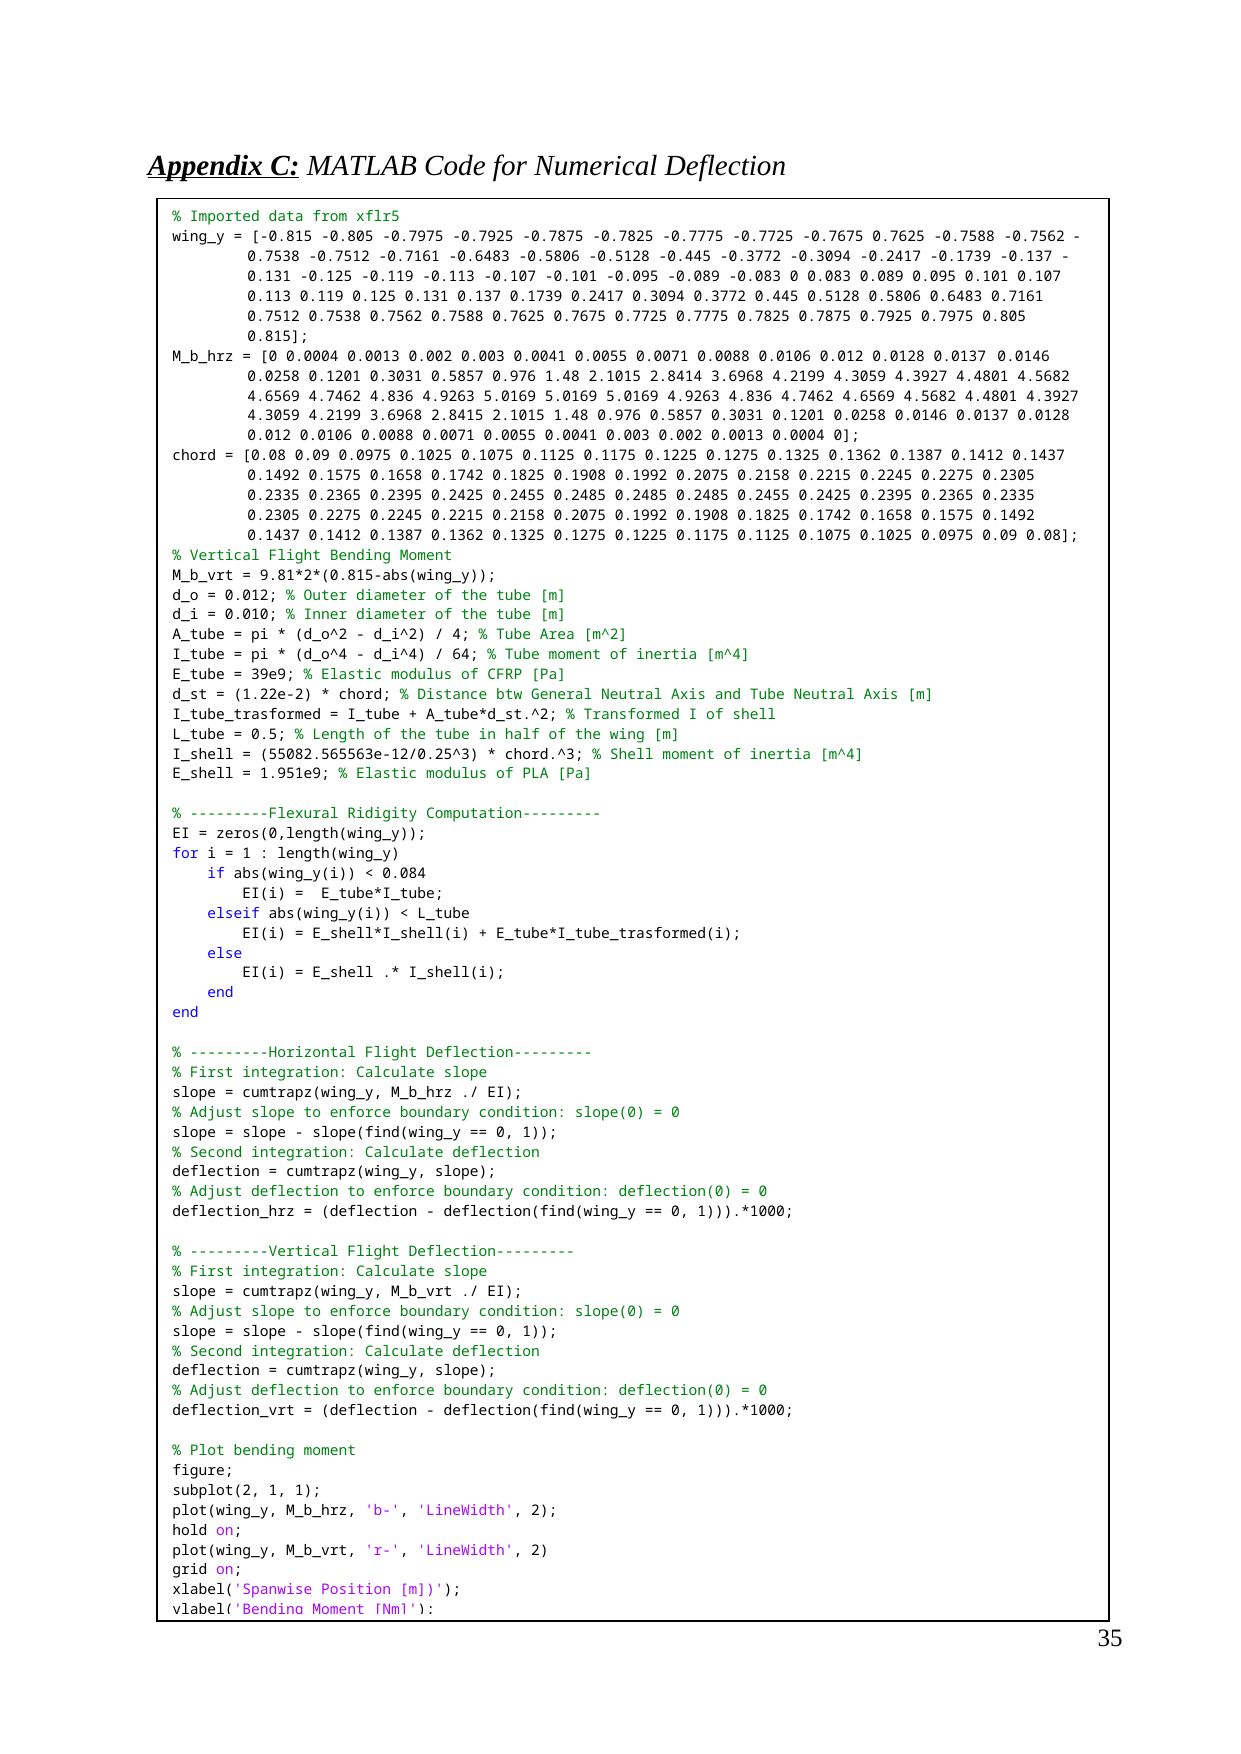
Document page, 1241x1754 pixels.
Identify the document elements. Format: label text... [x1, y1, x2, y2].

text Appendix C: MATLAB Code for Numerical Deflection [148, 148, 1122, 181]
